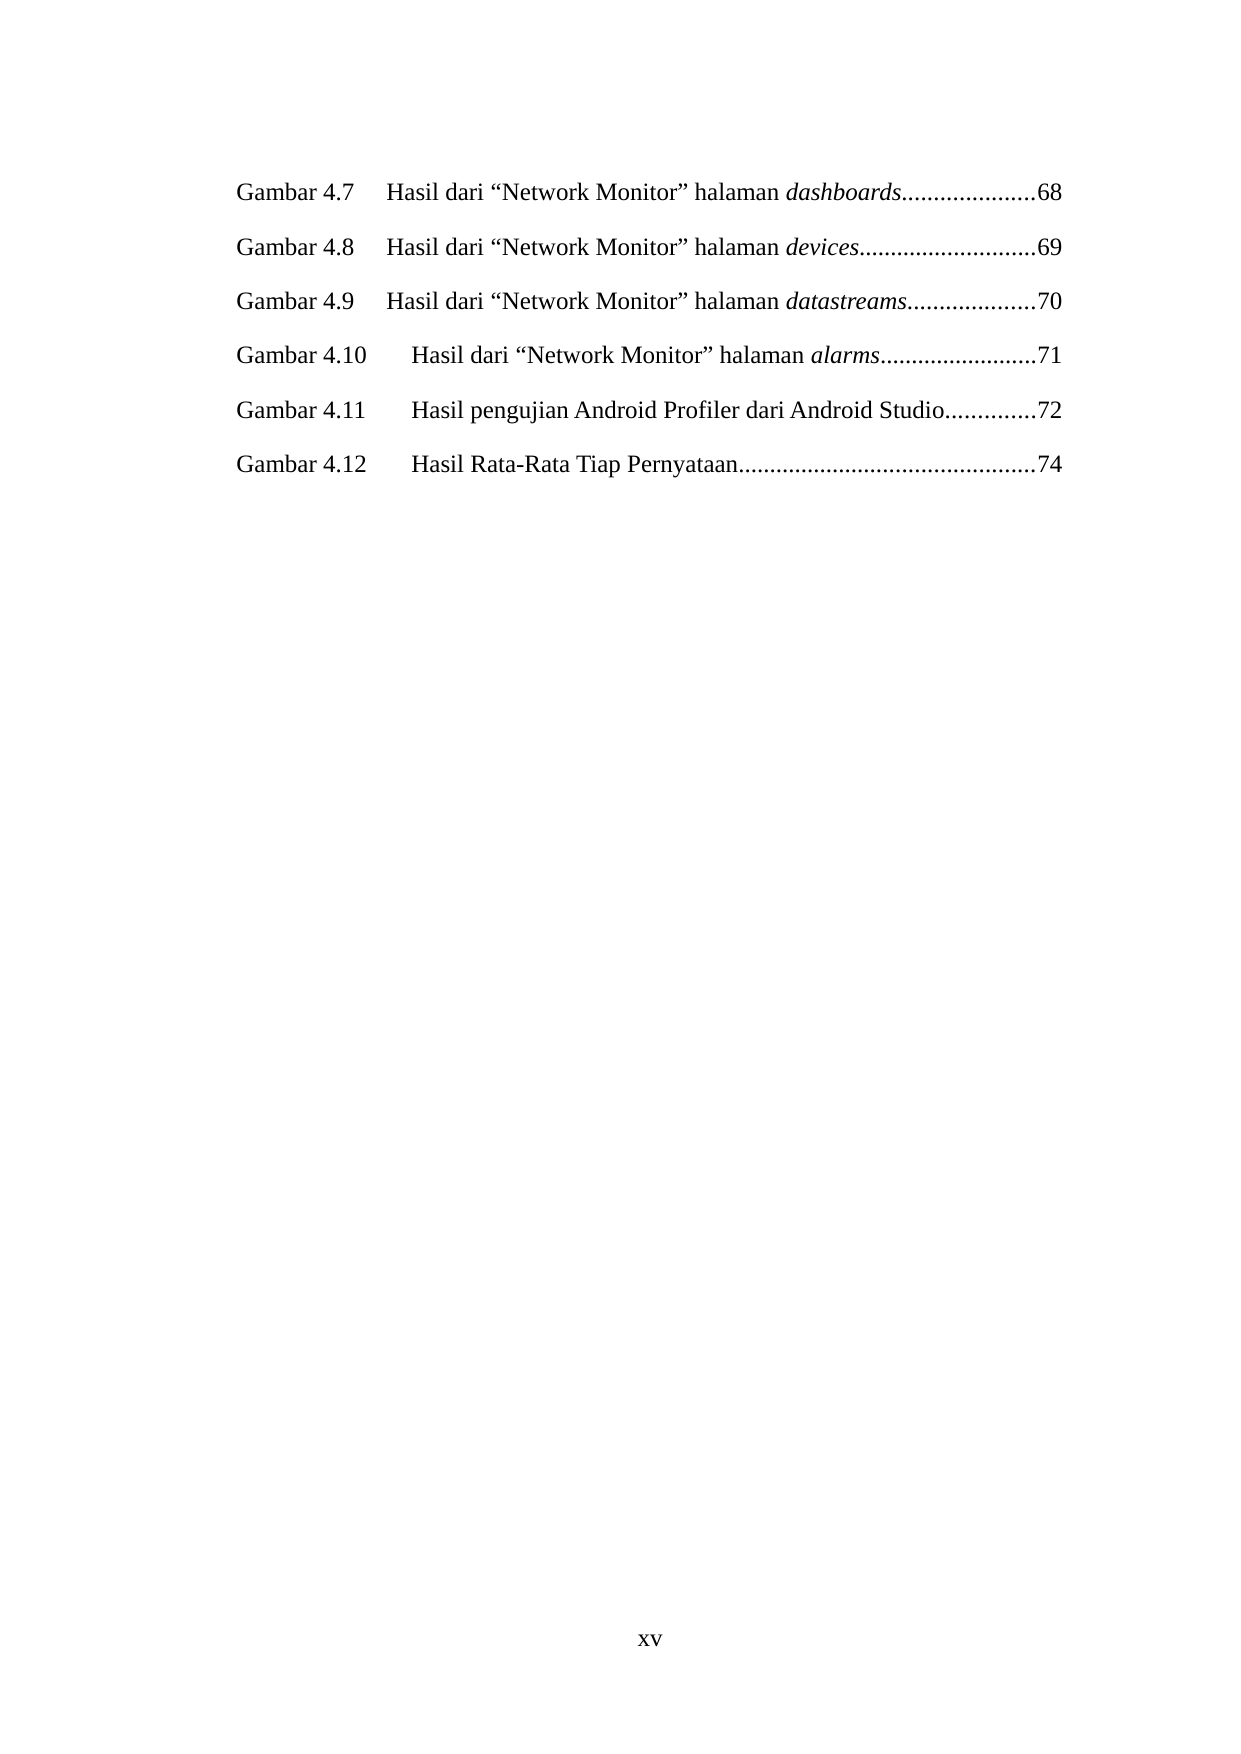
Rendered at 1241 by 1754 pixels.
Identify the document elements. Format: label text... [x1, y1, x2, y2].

text Gambar 4.7 Hasil dari “Network Monitor” halaman dashboards 68 [236, 177, 1063, 206]
text Gambar 4.9 Hasil dari “Network Monitor” halaman datastreams 70 [236, 286, 1063, 315]
text Gambar 4.11 Hasil pengujian Android Profiler dari Android Studio 72 [236, 395, 1063, 423]
text Gambar 4.10 Hasil dari “Network Monitor” halaman alarms 71 [236, 340, 1063, 369]
text Gambar 4.8 Hasil dari “Network Monitor” halaman devices 69 [236, 232, 1063, 260]
text Gambar 4.12 Hasil Rata-Rata Tiap Pernyataan 74 [236, 449, 1063, 478]
